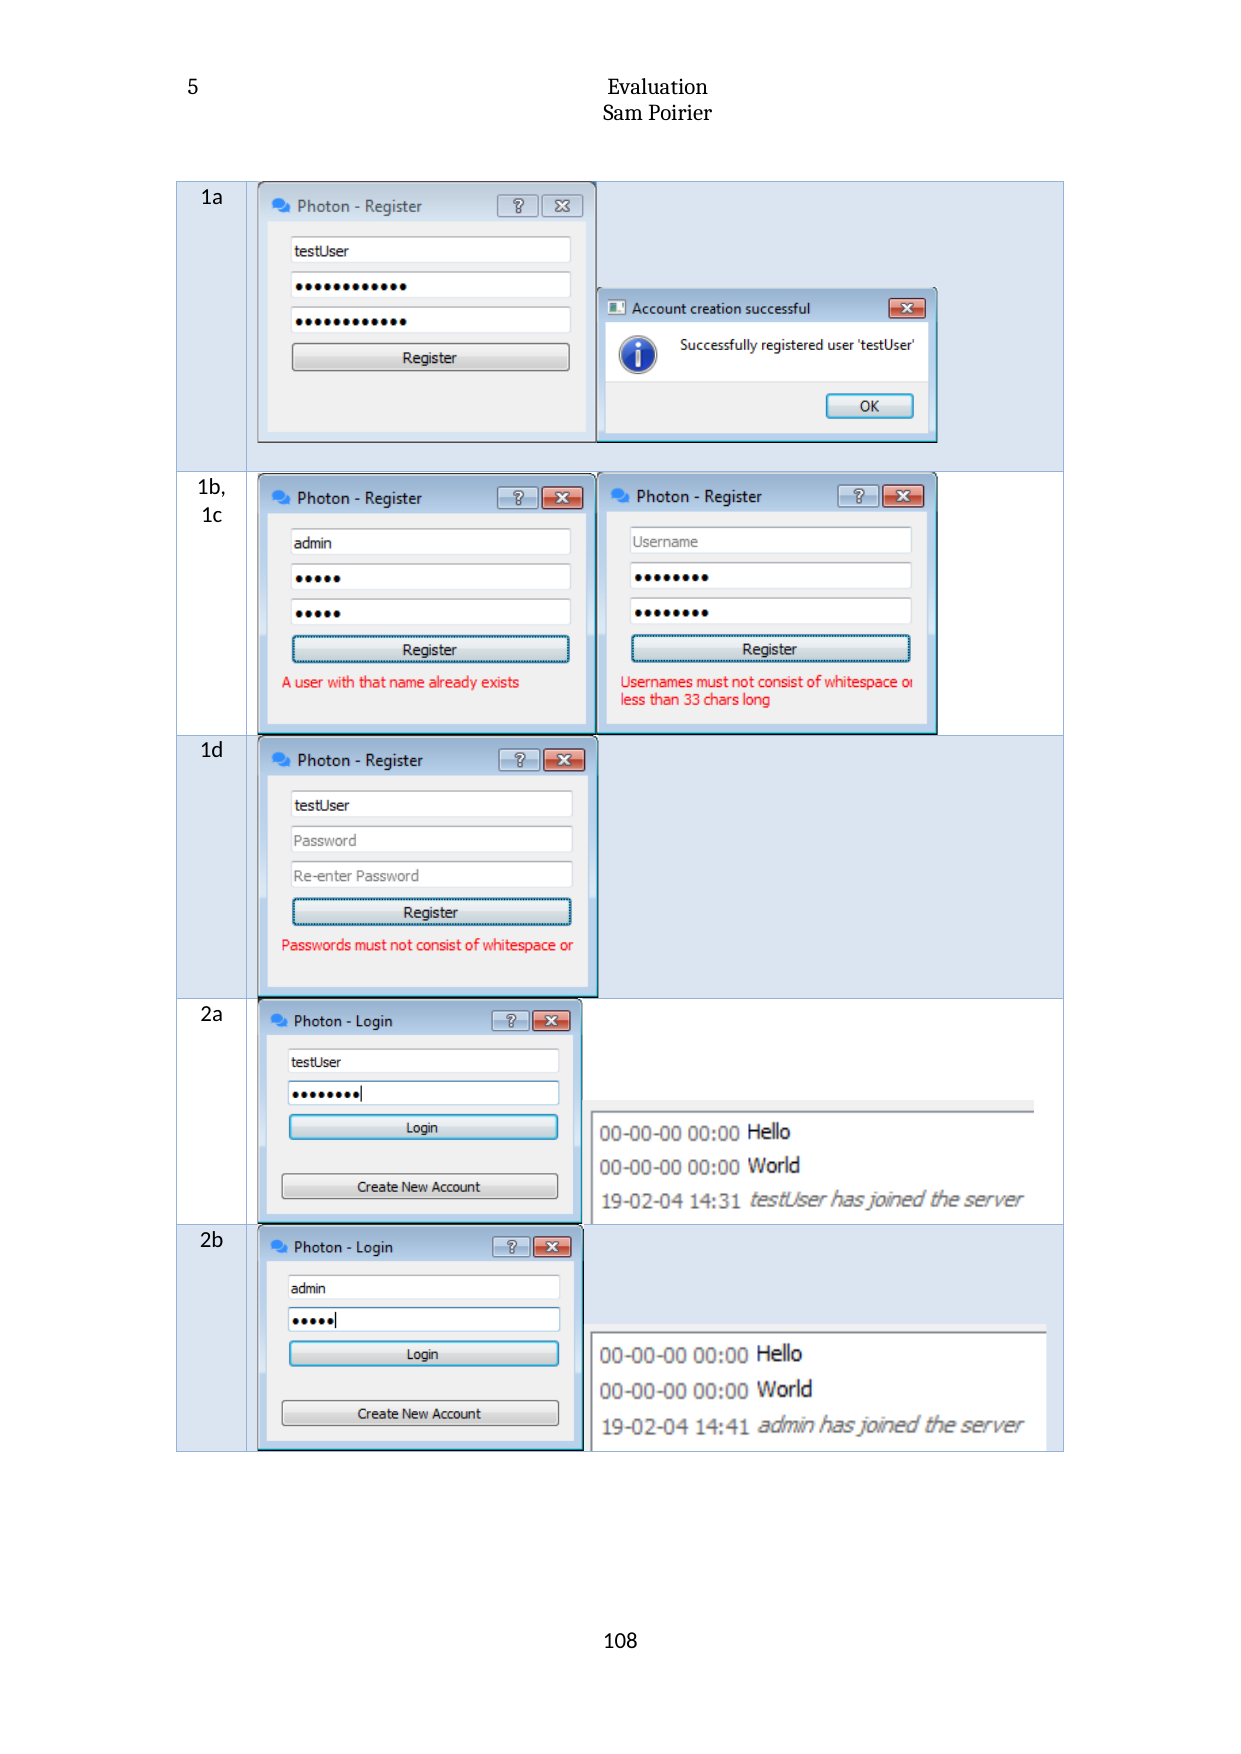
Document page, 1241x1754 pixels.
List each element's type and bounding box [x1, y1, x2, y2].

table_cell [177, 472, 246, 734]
picture [257, 181, 938, 443]
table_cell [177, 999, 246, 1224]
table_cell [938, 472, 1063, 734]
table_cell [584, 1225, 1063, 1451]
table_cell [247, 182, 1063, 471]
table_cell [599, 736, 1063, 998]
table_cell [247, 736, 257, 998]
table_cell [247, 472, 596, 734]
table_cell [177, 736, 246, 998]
picture [257, 472, 1047, 1451]
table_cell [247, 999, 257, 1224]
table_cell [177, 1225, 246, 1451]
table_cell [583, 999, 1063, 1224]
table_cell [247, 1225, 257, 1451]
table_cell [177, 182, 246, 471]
